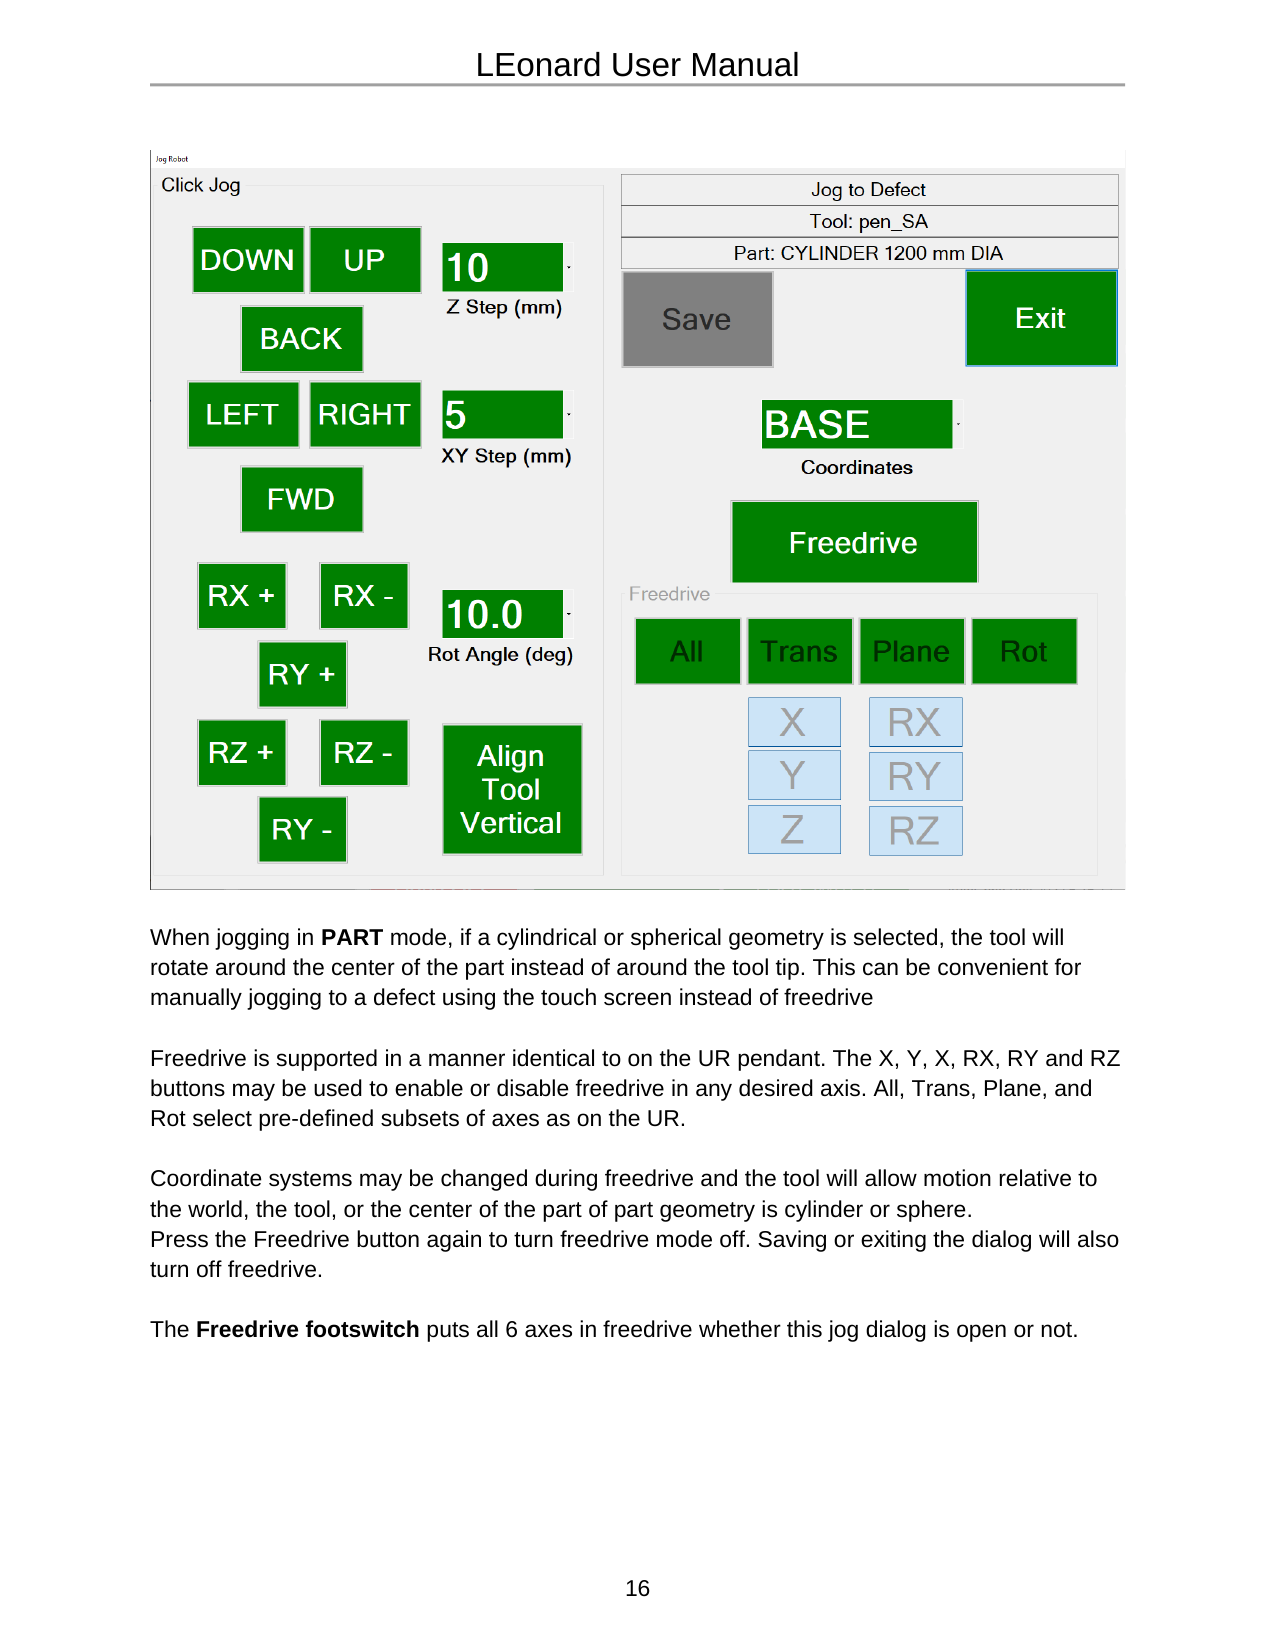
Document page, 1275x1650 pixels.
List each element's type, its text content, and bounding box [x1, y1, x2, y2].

text When jogging in PART mode, if a cylindrical or spherical geometry is selected, the tool will rotate around the center of the part instead of around the tool tip. This can be convenient for manually jogging to a defect using the touch screen instead of freedrive [150, 924, 1125, 1010]
text Press the Freedrive button again to turn freedrive mode off. Saving or exiting the dialog will also turn off freedrive. [150, 1226, 1125, 1282]
text The Freedrive footswitch puts all 6 axes in freedrive whether this jog dialog is open or not. [150, 1316, 1125, 1343]
picture [150, 150, 1125, 890]
text Coordinate systems may be changed during freedrive and the tool will allow motion relative to the world, the tool, or the center of the part of part geometry is cylinder or sphere. [150, 1165, 1125, 1222]
text Freedrive is supported in a manner identical to on the UR pendant. The X, Y, X, RX, RY and RZ buttons may be used to enable or disable freedrive in any desired axis. All, Trans, Plane, and Rot select pre-defined subsets of axes as on the UR. [150, 1044, 1125, 1131]
